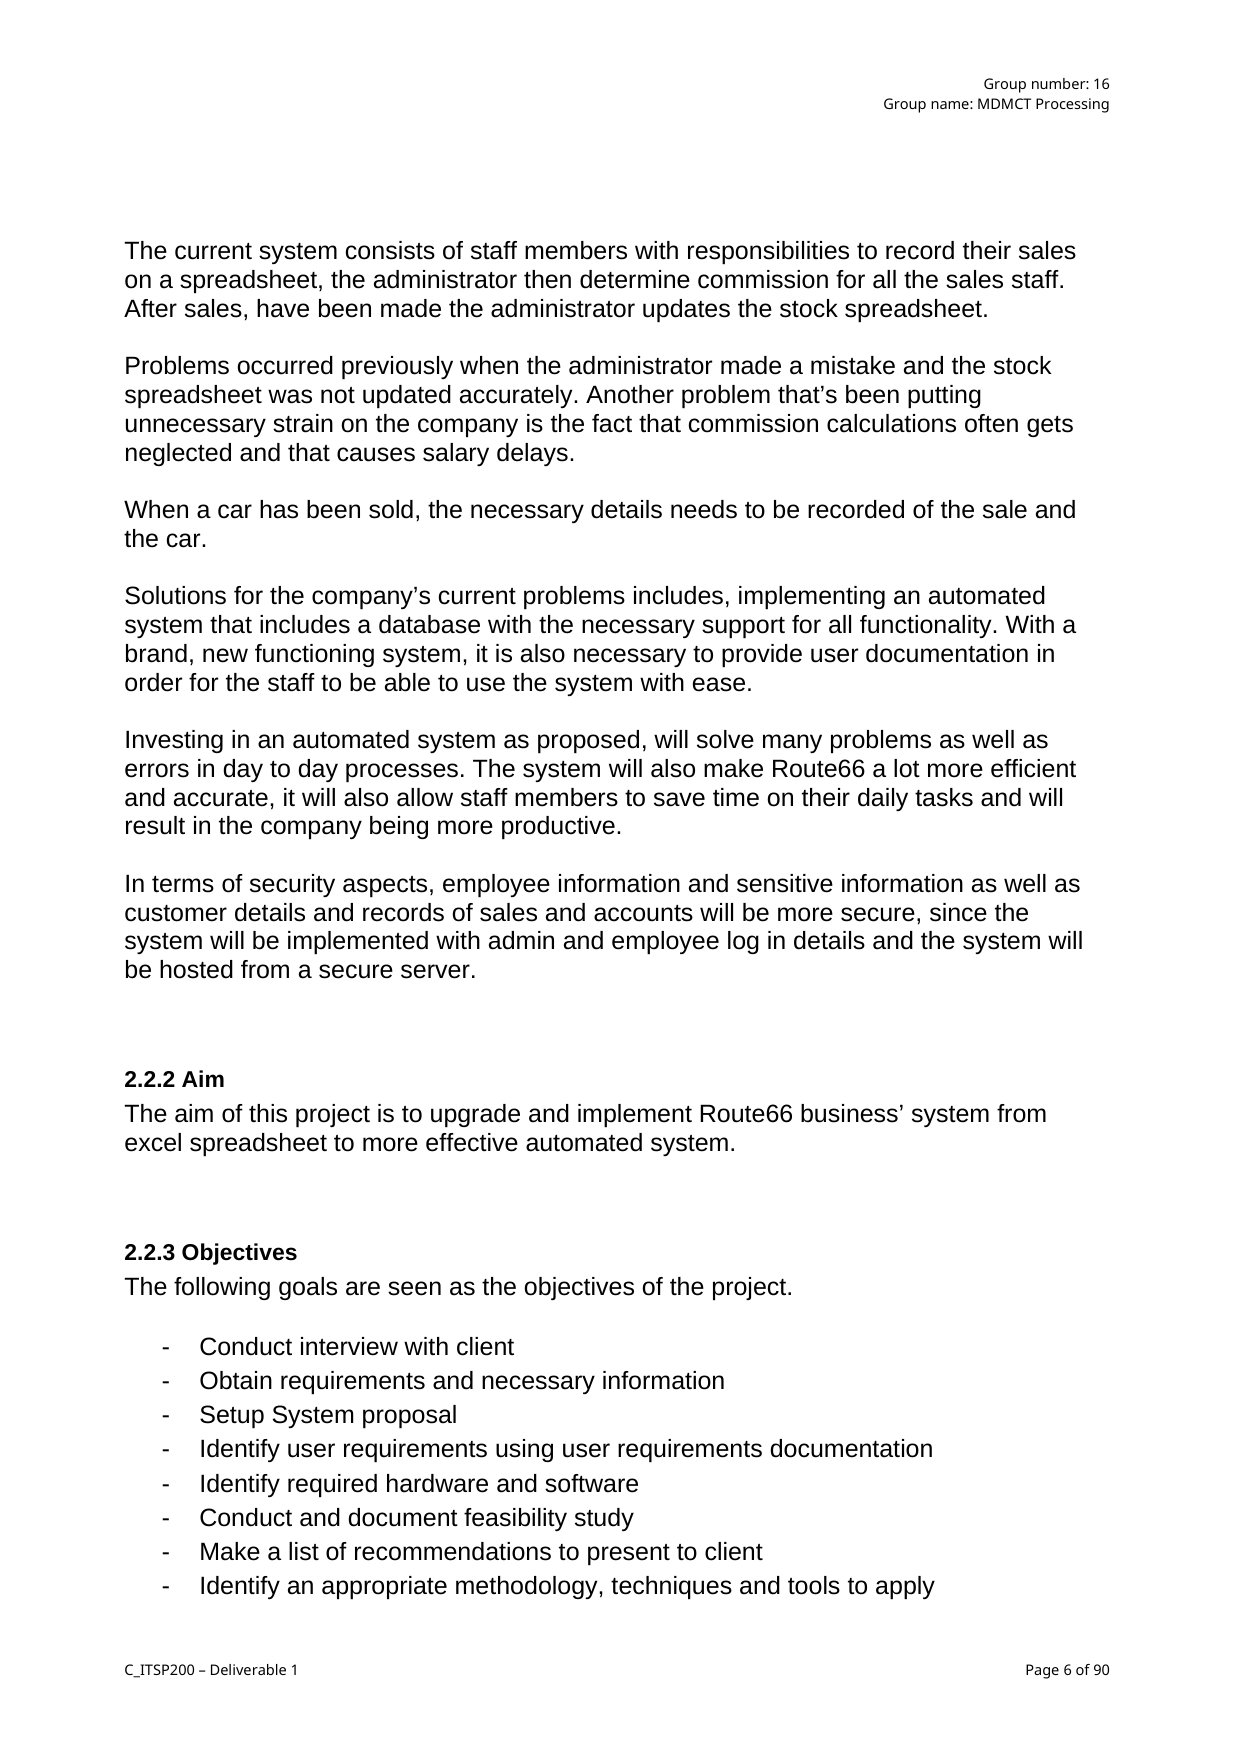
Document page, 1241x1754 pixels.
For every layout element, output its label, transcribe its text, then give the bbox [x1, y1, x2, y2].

list Identify required hardware and software [162, 1465, 1110, 1499]
text Solutions for the company’s current problems includes, implementing an automated system that includes a database with the necessary support for all functionality. With a brand, new functioning system, it is also necessary to provide user documentation in order for the staff to be able to use the system with ease. [124, 581, 1110, 696]
list Identify an appropriate methodology, techniques and tools to apply [162, 1567, 1110, 1601]
text Problems occurred previously when the administrator made a mistake and the stock spreadsheet was not updated accurately. Another problem that’s been putting unnecessary strain on the company is the fact that commission calculations often gets neglected and that causes salary delays. [124, 351, 1110, 466]
list Obtain requirements and necessary information [162, 1363, 1110, 1397]
text The aim of this project is to upgrade and implement Route66 business’ system from excel spreadsheet to more effective automated system. [124, 1099, 1110, 1156]
text When a car has been sold, the necessary details needs to be recorded of the sale and the car. [124, 495, 1110, 552]
subtitle 2.2.3 Objectives [124, 1239, 1110, 1265]
text Investing in an automated system as proposed, will solve many problems as well as errors in day to day processes. The system will also make Route66 a lot more efficient and accurate, it will also allow staff members to save time on their daily tasks and will result in the company being more productive. [124, 725, 1110, 840]
subtitle 2.2.2 Aim [124, 1066, 1110, 1093]
text The following goals are seen as the objectives of the project. [124, 1271, 1110, 1300]
text The current system consists of staff members with responsibilities to record their sales on a spreadsheet, the administrator then determine commission for all the sales staff. After sales, have been made the administrator updates the stock spreadsheet. [124, 236, 1110, 322]
text In terms of security aspects, employee information and sensitive information as well as customer details and records of sales and accounts will be more secure, since the system will be implemented with admin and employee log in details and the system will be hosted from a secure server. [124, 869, 1110, 984]
list Make a list of recommendations to present to client [162, 1533, 1110, 1567]
list Identify user requirements using user requirements documentation [162, 1431, 1110, 1465]
list Conduct and document feasibility study [162, 1499, 1110, 1533]
list Conduct interview with client [162, 1329, 1110, 1363]
list Setup System proposal [162, 1397, 1110, 1431]
